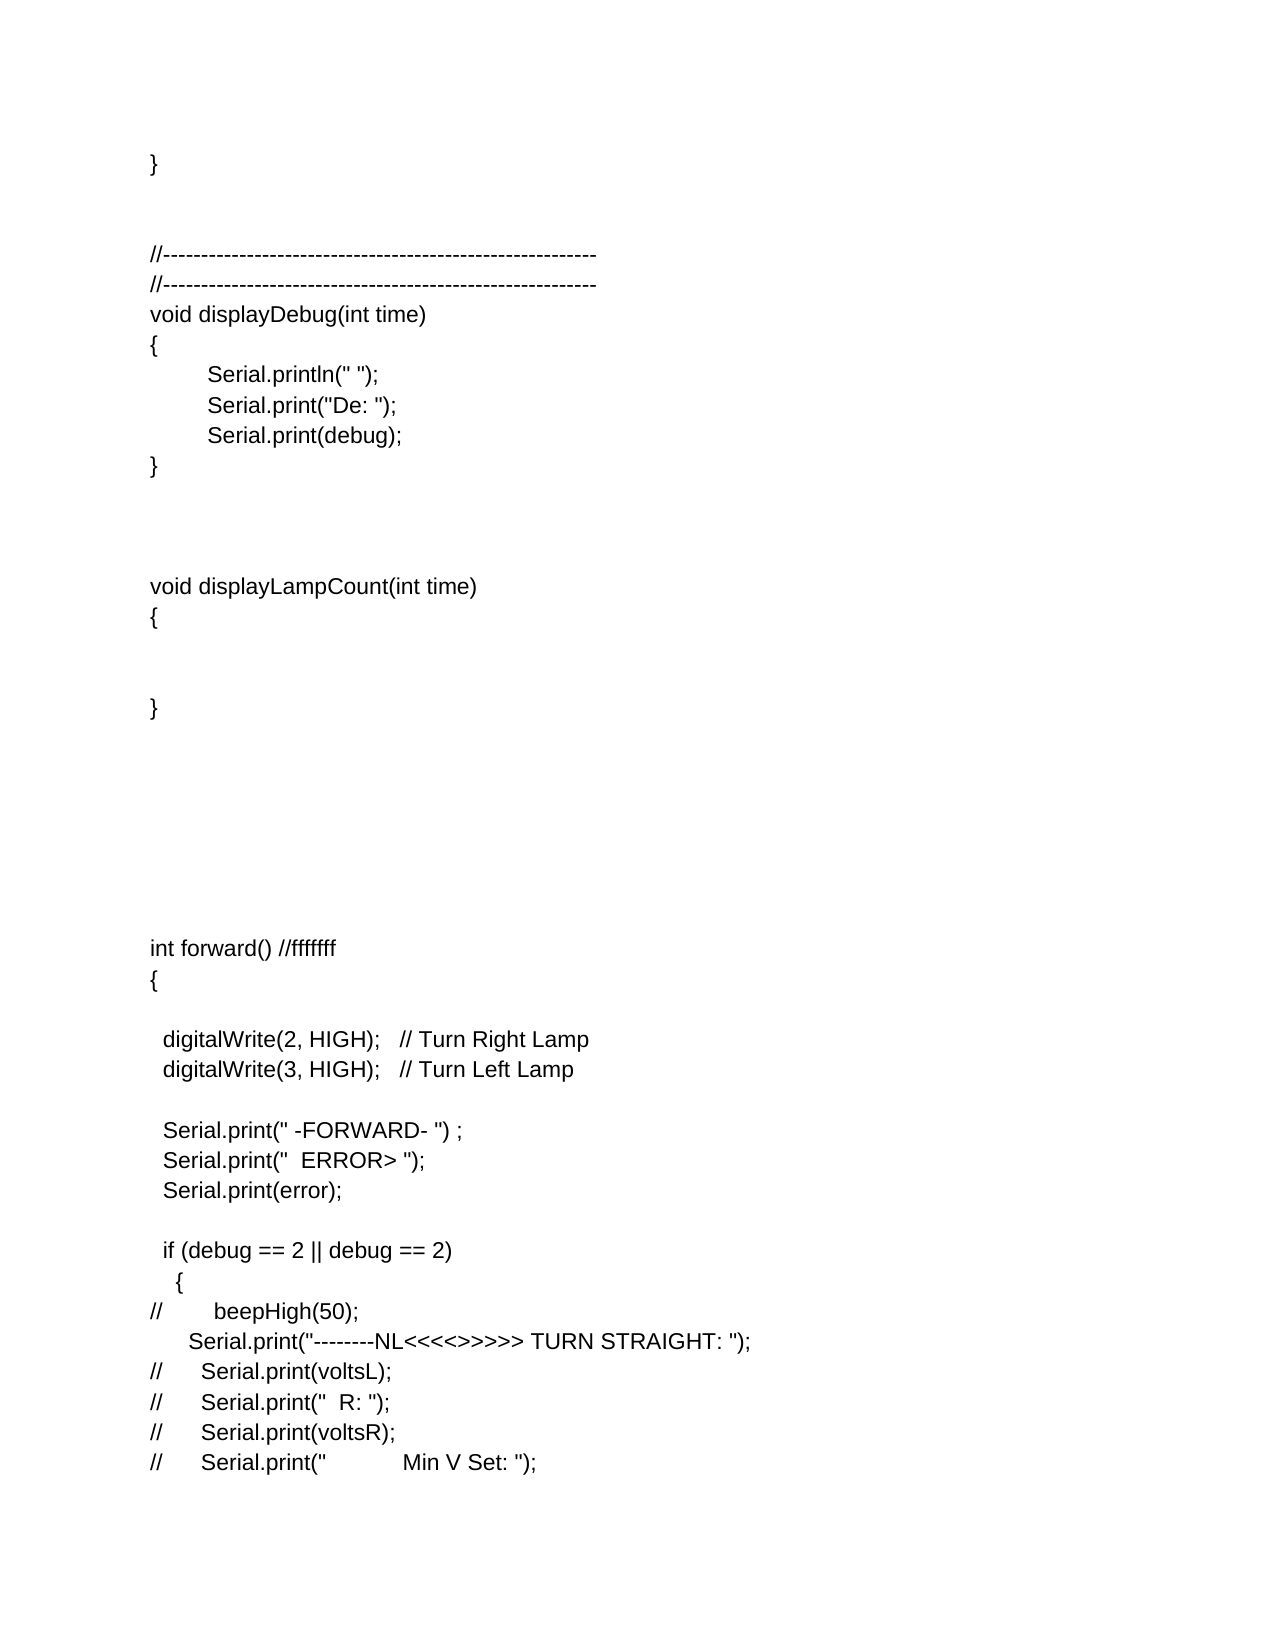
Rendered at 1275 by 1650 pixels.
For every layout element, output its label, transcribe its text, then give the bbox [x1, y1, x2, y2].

text // Serial.print(voltsR); [150, 1419, 1125, 1445]
text Serial.print(" ERROR> "); [150, 1147, 1125, 1173]
text Serial.print("De: "); [150, 392, 1125, 418]
text { [150, 966, 1125, 992]
text void displayLampCount(int time) [150, 573, 1125, 599]
text { [150, 603, 1125, 629]
text Serial.print(" -FORWARD- ") ; [150, 1117, 1125, 1143]
text digitalWrite(3, HIGH); // Turn Left Lamp [150, 1056, 1125, 1083]
text if (debug == 2 || debug == 2) [150, 1237, 1125, 1264]
text // Serial.print(" R: "); [150, 1388, 1125, 1415]
text } [150, 694, 1125, 720]
text //--------------------------------------------------------- [150, 271, 1125, 297]
text // Serial.print(voltsL); [150, 1358, 1125, 1385]
text // beepHigh(50); [150, 1298, 1125, 1324]
text Serial.println(" "); [150, 361, 1125, 388]
text int forward() //fffffff [150, 935, 1125, 962]
text digitalWrite(2, HIGH); // Turn Right Lamp [150, 1026, 1125, 1052]
text { [150, 331, 1125, 358]
text Serial.print("--------NL<<<<>>>>> TURN STRAIGHT: "); [150, 1328, 1125, 1354]
text // Serial.print(" Min V Set: "); [150, 1449, 1125, 1475]
text } [150, 150, 1125, 176]
text void displayDebug(int time) [150, 301, 1125, 327]
text } [150, 452, 1125, 478]
text Serial.print(debug); [150, 422, 1125, 448]
text Serial.print(error); [150, 1177, 1125, 1203]
text //--------------------------------------------------------- [150, 241, 1125, 267]
text { [150, 1268, 1125, 1294]
